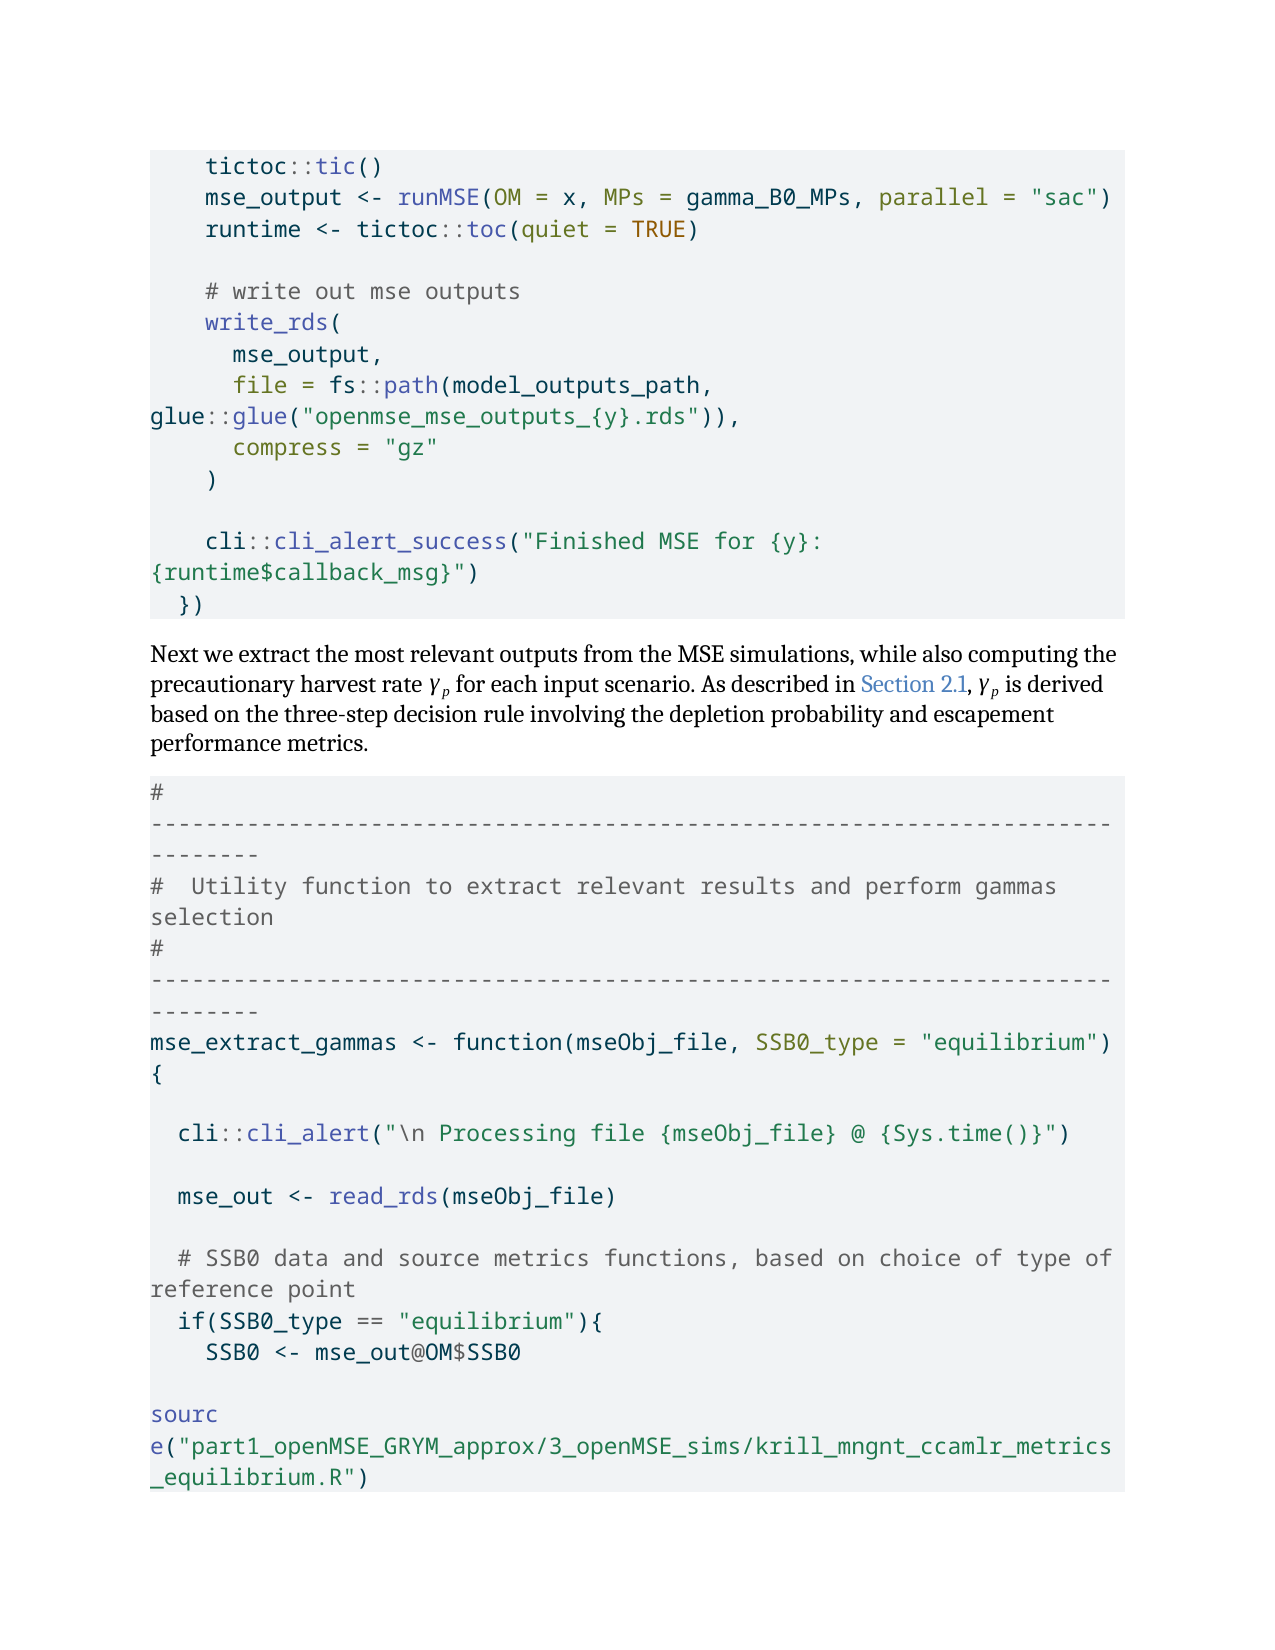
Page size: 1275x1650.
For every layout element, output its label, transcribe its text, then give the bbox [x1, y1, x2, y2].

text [150, 150, 1125, 619]
text Next we extract the most relevant outputs from the MSE simulations, while also computing the precautionary harvest rate for each input scenario. As described in Section 2.1, is derived based on the three-step decision rule involving the depletion probability and escapement performance metrics. [150, 639, 1125, 757]
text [150, 776, 1125, 1492]
